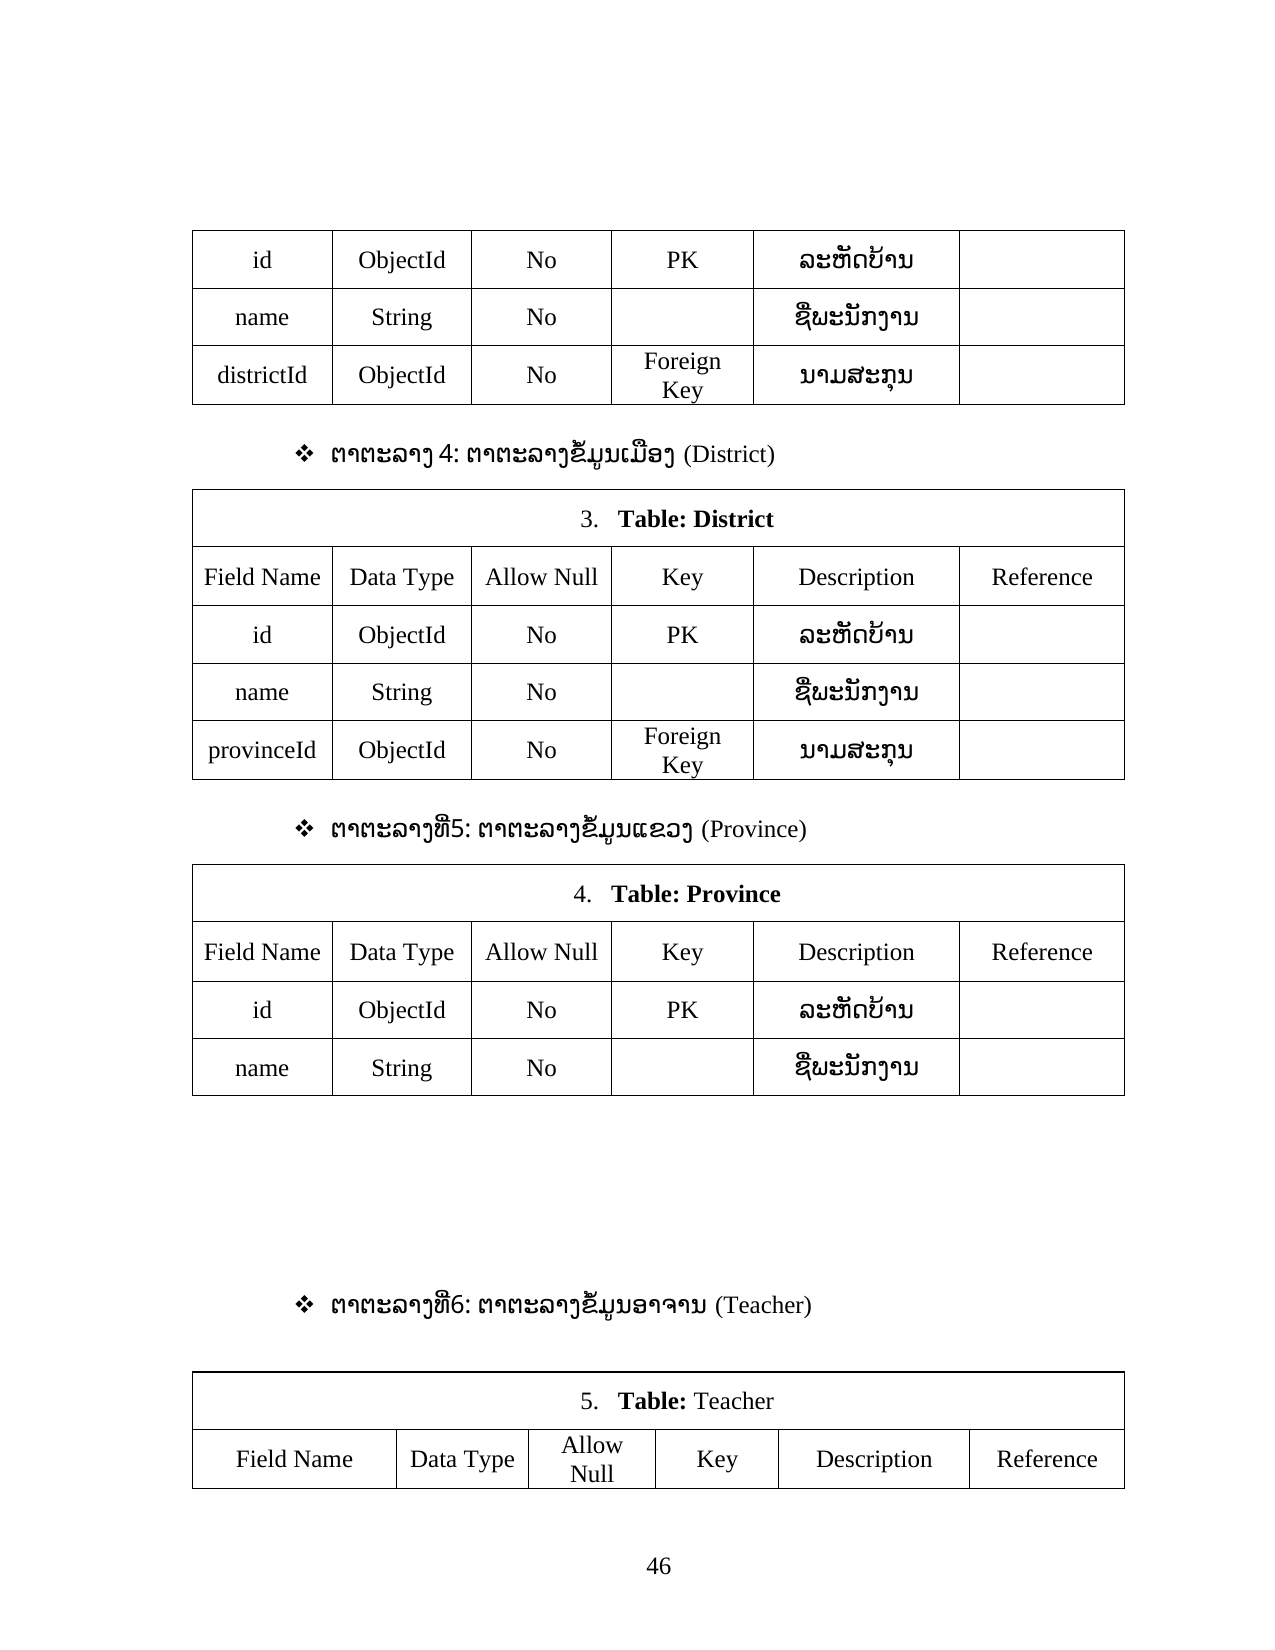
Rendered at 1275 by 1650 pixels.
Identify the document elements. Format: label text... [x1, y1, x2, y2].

table_cell ຊື່ພະນັກງານ [754, 664, 959, 720]
table_cell Allow Null [472, 547, 611, 605]
table_cell String [333, 664, 471, 720]
table_cell Description [779, 1430, 969, 1488]
table_cell ລະຫັດບ້ານ [754, 606, 959, 663]
table_cell [960, 346, 1124, 403]
table_cell No [472, 606, 611, 663]
table_cell Foreign Key [612, 346, 753, 403]
table_cell [960, 606, 1124, 663]
table_header Table: District [193, 490, 1124, 546]
table_cell ObjectId [333, 346, 471, 403]
table_cell No [472, 982, 611, 1038]
table_cell ນາມສະກຸນ [754, 346, 959, 403]
table_cell ລະຫັດບ້ານ [754, 231, 959, 288]
list ຕາຕະລາງທີ່6: ຕາຕະລາງຂໍ້ມູນອາຈານ (Teacher) [293, 1287, 1125, 1321]
table_cell name [193, 1039, 332, 1095]
table_cell PK [612, 606, 753, 663]
table_cell No [472, 721, 611, 778]
table_cell PK [612, 231, 753, 288]
table_cell Allow Null [472, 922, 611, 981]
table_cell Reference [970, 1430, 1124, 1488]
table_cell Allow Null [529, 1430, 655, 1488]
table_cell Key [612, 922, 753, 981]
table_cell [960, 289, 1124, 345]
table_cell [960, 1039, 1124, 1095]
table_cell ຊື່ພະນັກງານ [754, 1039, 959, 1095]
table_cell ObjectId [333, 982, 471, 1038]
table_cell Reference [960, 922, 1124, 981]
table_cell No [472, 1039, 611, 1095]
table_cell [960, 721, 1124, 778]
table_cell name [193, 289, 332, 345]
table_cell [612, 664, 753, 720]
table_cell String [333, 1039, 471, 1095]
table_cell Reference [960, 547, 1124, 605]
table_cell districtId [193, 346, 332, 403]
table_cell Data Type [333, 547, 471, 605]
table_cell Field Name [193, 547, 332, 605]
table_cell ObjectId [333, 721, 471, 778]
table_cell [960, 231, 1124, 288]
table_cell ObjectId [333, 231, 471, 288]
table_cell Key [656, 1430, 778, 1488]
table_cell No [472, 289, 611, 345]
table_cell Description [754, 922, 959, 981]
table_cell name [193, 664, 332, 720]
table_cell PK [612, 982, 753, 1038]
table_cell No [472, 664, 611, 720]
table_cell [612, 289, 753, 345]
table_cell Foreign Key [612, 721, 753, 778]
table_cell id [193, 982, 332, 1038]
table_cell [612, 1039, 753, 1095]
table_cell Key [612, 547, 753, 605]
table_cell id [193, 231, 332, 288]
table_cell Description [754, 547, 959, 605]
table_cell [960, 664, 1124, 720]
list ຕາຕະລາງ4: ຕາຕະລາງຂໍ້ມູນເມືອງ (District) [293, 436, 1125, 469]
table_cell ລະຫັດບ້ານ [754, 982, 959, 1038]
table_cell ObjectId [333, 606, 471, 663]
table_header Table: Province [193, 865, 1124, 921]
table_cell Data Type [397, 1430, 528, 1488]
table_cell ຊື່ພະນັກງານ [754, 289, 959, 345]
table_cell Field Name [193, 1430, 396, 1488]
table_cell ນາມສະກຸນ [754, 721, 959, 778]
table_cell No [472, 346, 611, 403]
table_header Table: Teacher [193, 1373, 1124, 1428]
table_cell No [472, 231, 611, 288]
table_cell Field Name [193, 922, 332, 981]
table_cell id [193, 606, 332, 663]
table_cell provinceId [193, 721, 332, 778]
table_cell [960, 982, 1124, 1038]
list ຕາຕະລາງທີ່5: ຕາຕະລາງຂໍ້ມູນແຂວງ (Province) [293, 811, 1125, 845]
table_cell String [333, 289, 471, 345]
table_cell Data Type [333, 922, 471, 981]
